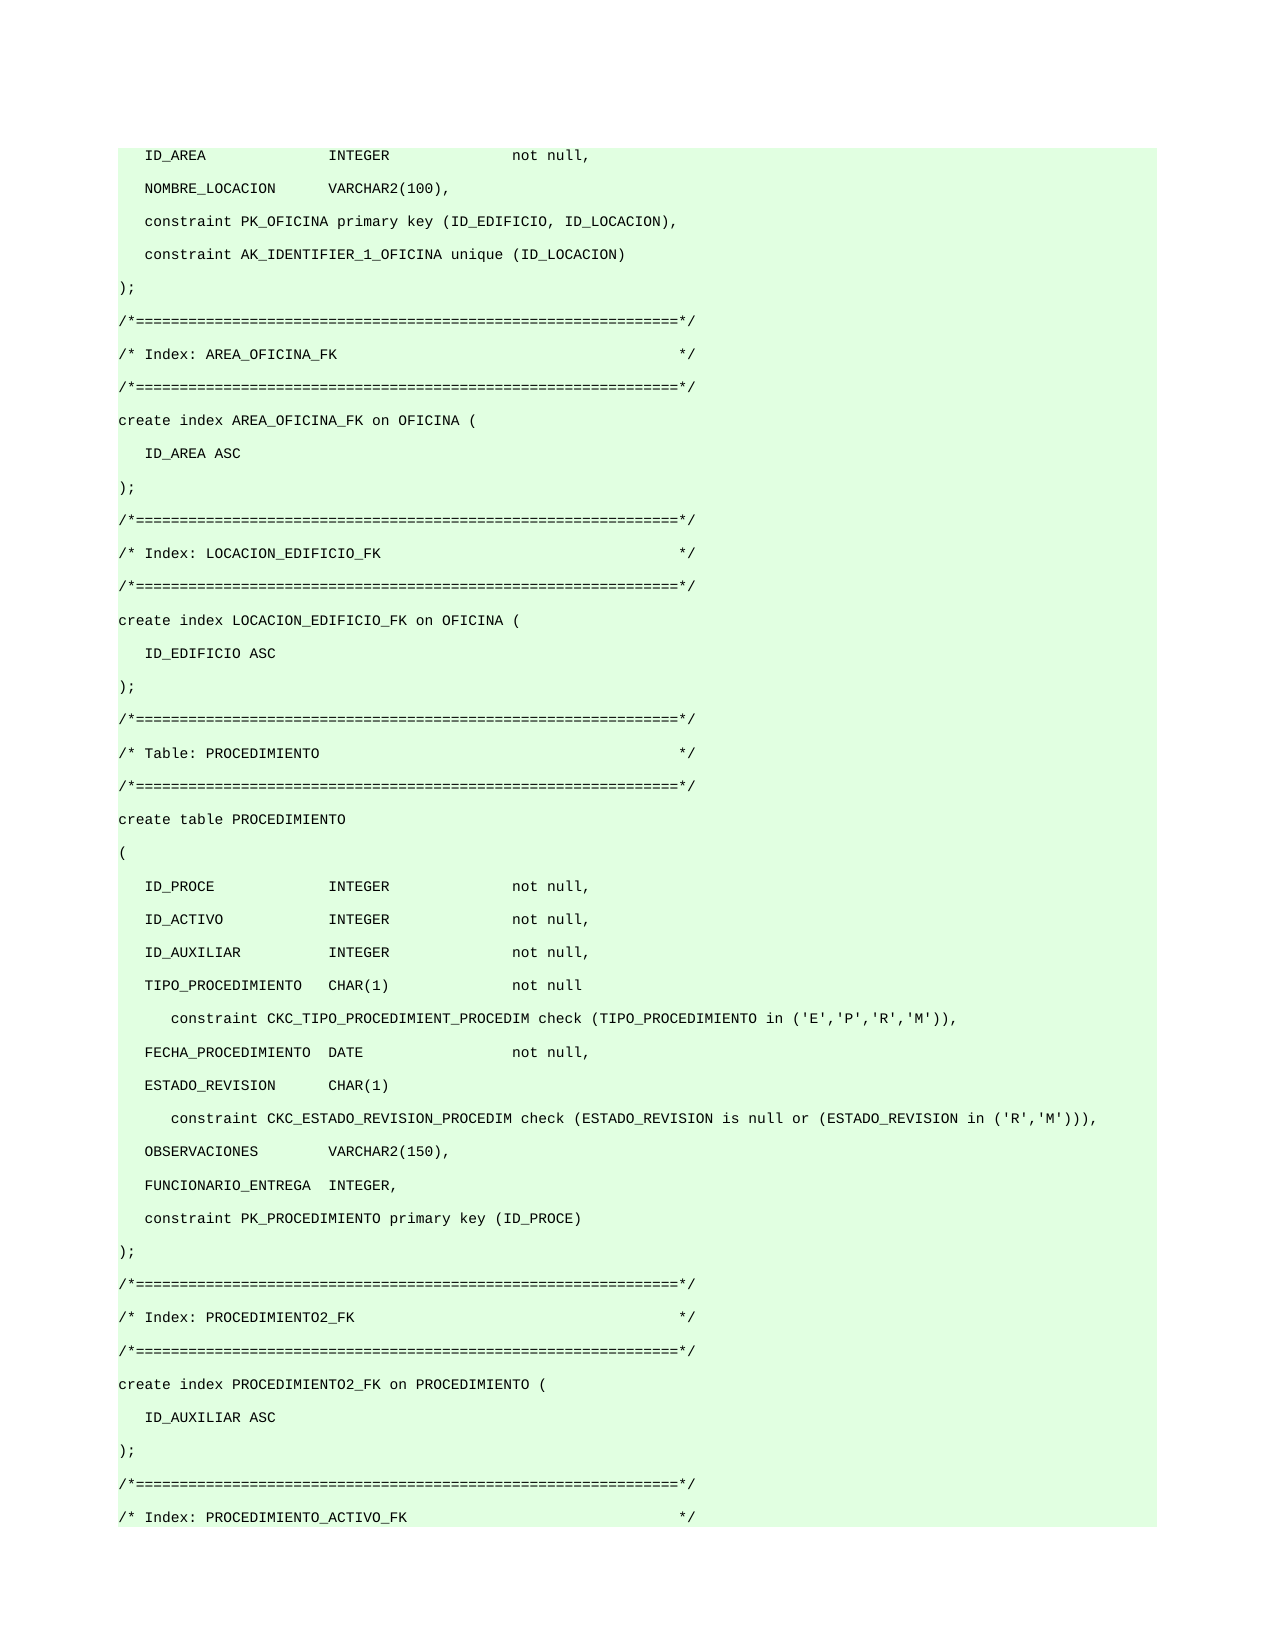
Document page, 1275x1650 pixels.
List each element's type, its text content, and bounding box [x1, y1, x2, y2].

text NOMBRE_LOCACION VARCHAR2(100), [118, 181, 1157, 197]
text ); [118, 480, 1157, 497]
text ( [118, 846, 1157, 862]
text /*==============================================================*/ [118, 1277, 1157, 1294]
text /*==============================================================*/ [118, 380, 1157, 397]
text /*==============================================================*/ [118, 779, 1157, 796]
text ID_EDIFICIO ASC [118, 646, 1157, 663]
text create index LOCACION_EDIFICIO_FK on OFICINA ( [118, 613, 1157, 629]
text ID_PROCE INTEGER not null, [118, 879, 1157, 895]
text FUNCIONARIO_ENTREGA INTEGER, [118, 1178, 1157, 1194]
text ); [118, 281, 1157, 297]
text /* Table: PROCEDIMIENTO */ [118, 746, 1157, 762]
text ); [118, 679, 1157, 696]
text /* Index: PROCEDIMIENTO_ACTIVO_FK */ [118, 1510, 1157, 1527]
text ID_AUXILIAR ASC [118, 1410, 1157, 1427]
text constraint PK_PROCEDIMIENTO primary key (ID_PROCE) [118, 1211, 1157, 1228]
text ESTADO_REVISION CHAR(1) [118, 1078, 1157, 1095]
text ID_AREA ASC [118, 447, 1157, 463]
text /*==============================================================*/ [118, 513, 1157, 530]
text constraint PK_OFICINA primary key (ID_EDIFICIO, ID_LOCACION), [118, 214, 1157, 231]
text constraint CKC_ESTADO_REVISION_PROCEDIM check (ESTADO_REVISION is null or (ESTADO_REVISION in ('R','M'))), [118, 1111, 1157, 1128]
text /* Index: LOCACION_EDIFICIO_FK */ [118, 546, 1157, 563]
text ID_AUXILIAR INTEGER not null, [118, 945, 1157, 962]
text TIPO_PROCEDIMIENTO CHAR(1) not null [118, 978, 1157, 995]
text create index PROCEDIMIENTO2_FK on PROCEDIMIENTO ( [118, 1377, 1157, 1394]
text /*==============================================================*/ [118, 713, 1157, 729]
text ); [118, 1444, 1157, 1460]
text ID_AREA INTEGER not null, [118, 148, 1157, 164]
text create index AREA_OFICINA_FK on OFICINA ( [118, 413, 1157, 430]
text /*==============================================================*/ [118, 1344, 1157, 1361]
text /*==============================================================*/ [118, 314, 1157, 330]
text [118, 1477, 1157, 1493]
text /*==============================================================*/ [118, 580, 1157, 596]
text /* Index: PROCEDIMIENTO2_FK */ [118, 1311, 1157, 1327]
text FECHA_PROCEDIMIENTO DATE not null, [118, 1045, 1157, 1061]
text constraint AK_IDENTIFIER_1_OFICINA unique (ID_LOCACION) [118, 247, 1157, 264]
text constraint CKC_TIPO_PROCEDIMIENT_PROCEDIM check (TIPO_PROCEDIMIENTO in ('E','P','R','M')), [118, 1012, 1157, 1028]
text OBSERVACIONES VARCHAR2(150), [118, 1144, 1157, 1161]
text ); [118, 1244, 1157, 1261]
text /* Index: AREA_OFICINA_FK */ [118, 347, 1157, 364]
text ID_ACTIVO INTEGER not null, [118, 912, 1157, 928]
text create table PROCEDIMIENTO [118, 812, 1157, 829]
